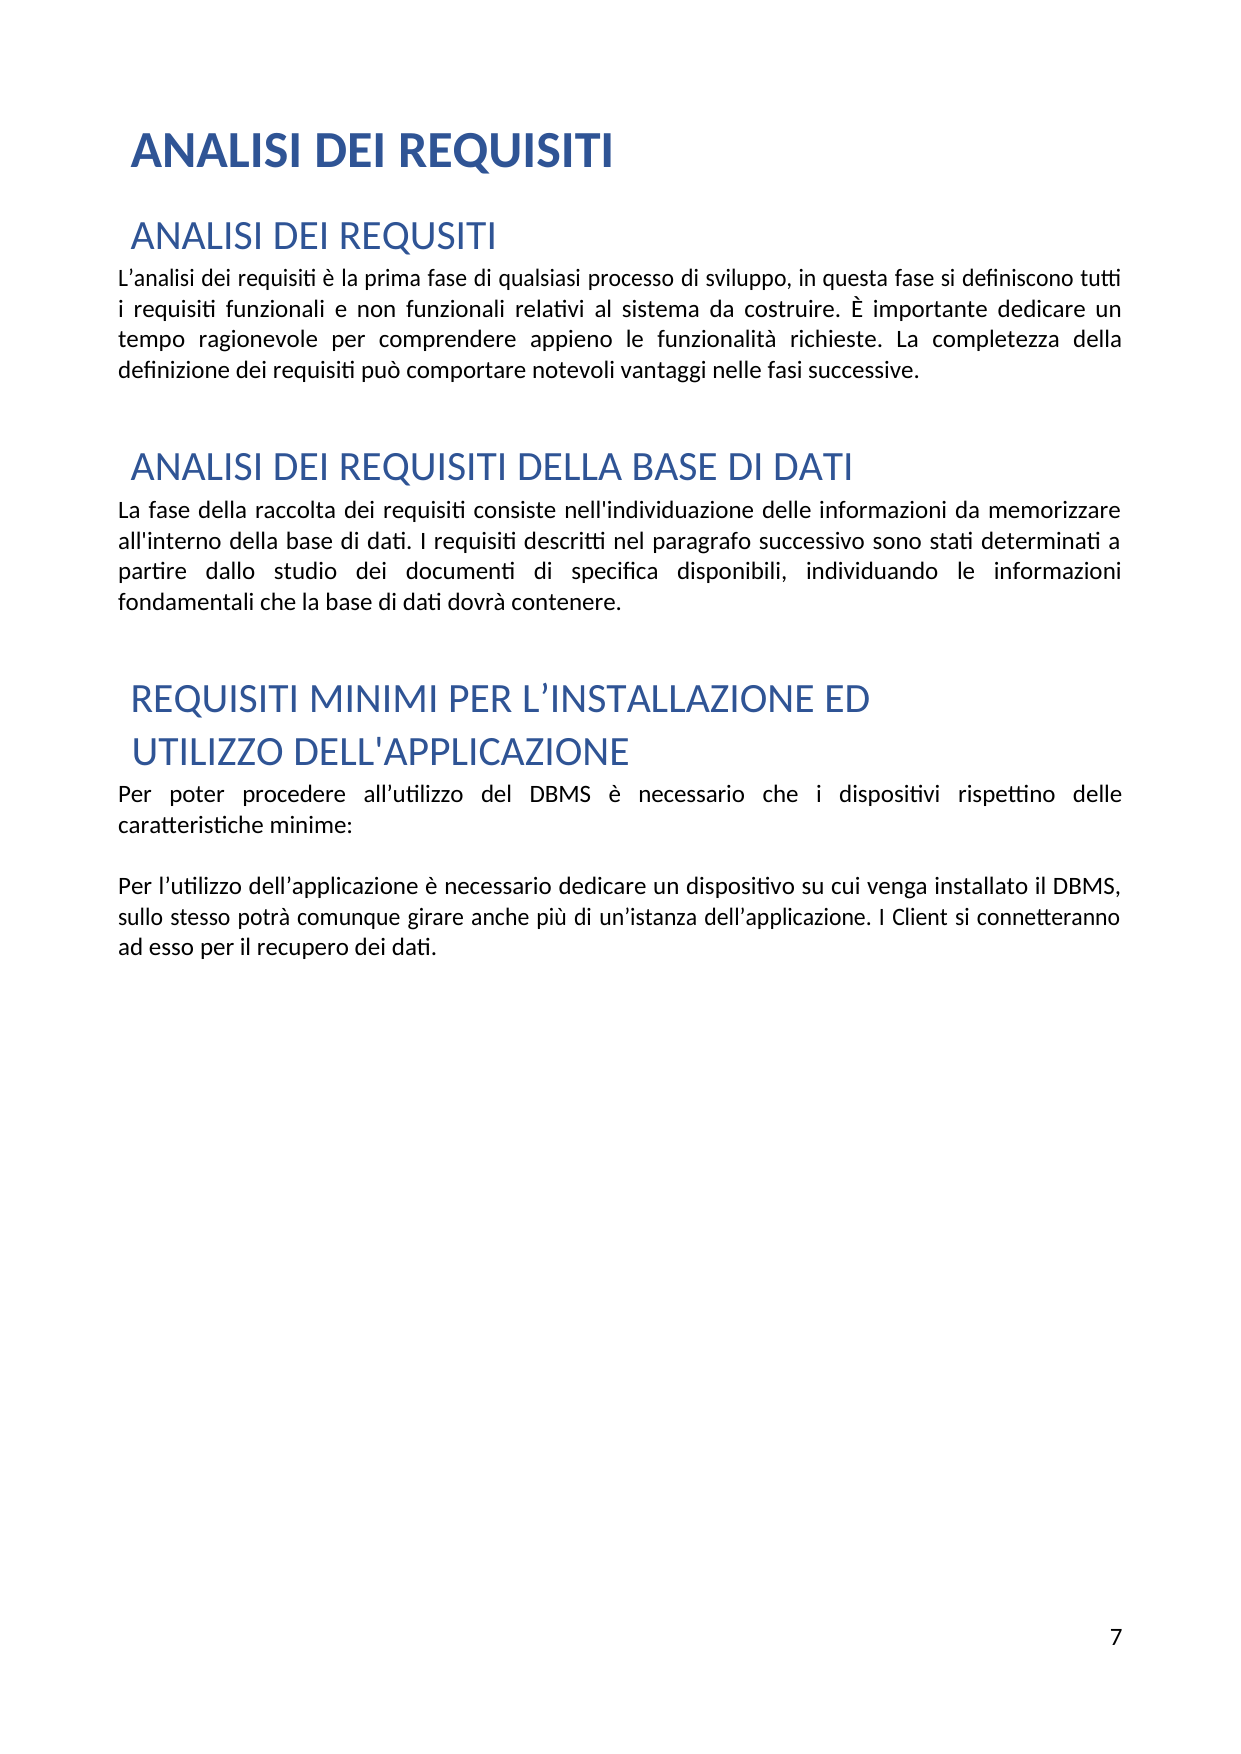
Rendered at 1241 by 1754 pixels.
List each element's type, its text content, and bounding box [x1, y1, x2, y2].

text Per poter procedere all’utilizzo del DBMS è necessario che i dispositivi rispettino delle caratteristiche minime: [118, 778, 1122, 839]
subtitle ANALISI DEI REQUSITI [130, 209, 1146, 259]
subtitle ANALISI DEI REQUISITI [130, 119, 1146, 179]
text Per l’utilizzo dell’applicazione è necessario dedicare un dispositivo su cui venga installato il DBMS, sullo stesso potrà comunque girare anche più di un’istanza dell’applicazione. I Client si connetteranno ad esso per il recupero dei dati. [118, 870, 1122, 962]
text L’analisi dei requisiti è la prima fase di qualsiasi processo di sviluppo, in questa fase si definiscono tutti i requisiti funzionali e non funzionali relativi al sistema da costruire. È importante dedicare un tempo ragionevole per comprendere appieno le funzionalità richieste. La completezza della definizione dei requisiti può comportare notevoli vantaggi nelle fasi successive. [118, 262, 1122, 384]
subtitle ANALISI DEI REQUISITI DELLA BASE DI DATI [130, 440, 1146, 491]
text La fase della raccolta dei requisiti consiste nell'individuazione delle informazioni da memorizzare all'interno della base di dati. I requisiti descritti nel paragrafo successivo sono stati determinati a partire dallo studio dei documenti di specifica disponibili, individuando le informazioni fondamentali che la base di dati dovrà contenere. [118, 494, 1122, 616]
subtitle REQUISITI MINIMI PER L’INSTALLAZIONE ED UTILIZZO DELL'APPLICAZIONE [130, 672, 1025, 776]
